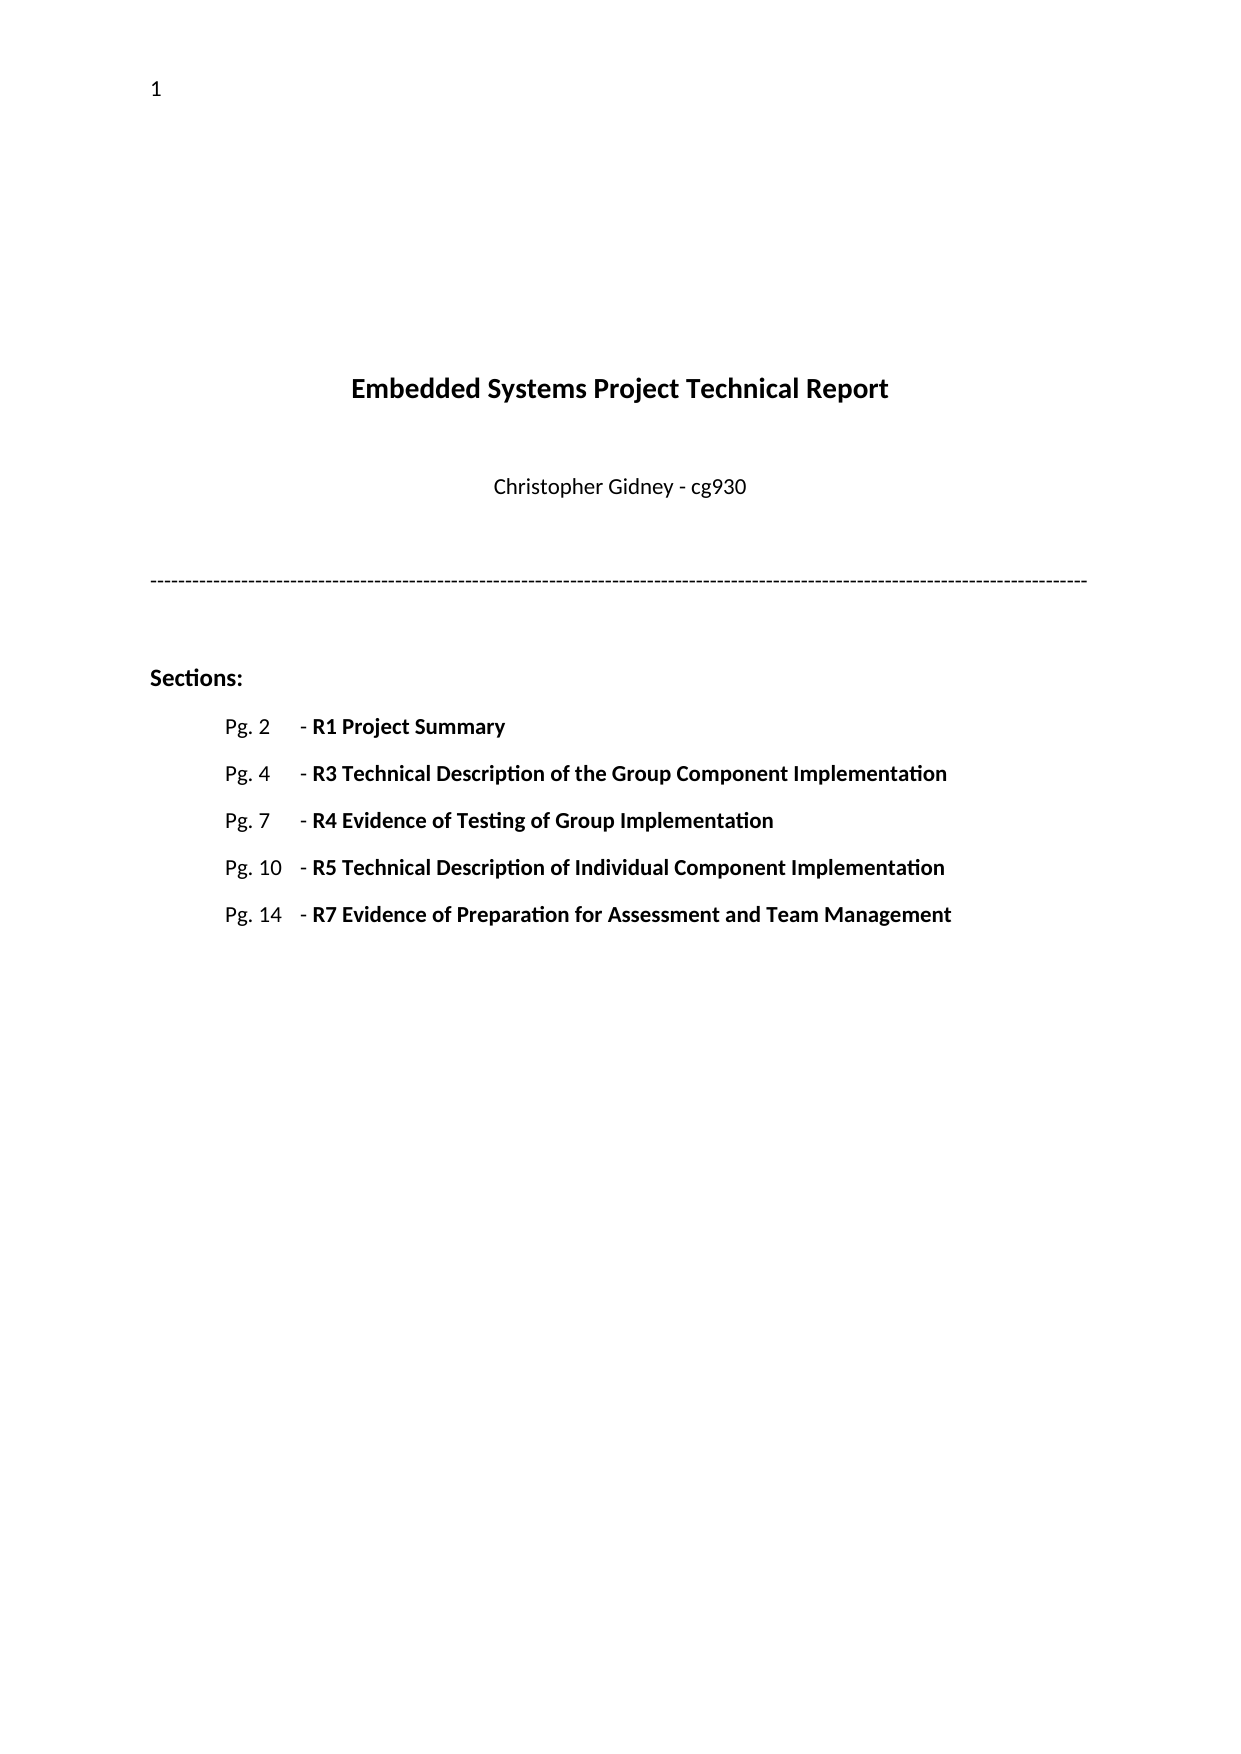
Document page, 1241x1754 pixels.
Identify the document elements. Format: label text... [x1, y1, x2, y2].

text Sections: [150, 663, 1090, 693]
text Embedded Systems Project Technical Report [150, 370, 1090, 406]
text Pg. 2 - R1 Project Summary [150, 712, 1090, 740]
text Pg. 7 - R4 Evidence of Testing of Group Implementation [150, 806, 1090, 834]
text Pg. 14 - R7 Evidence of Preparation for Assessment and Team Management [150, 900, 1090, 928]
text Christopher Gidney - cg930 [150, 472, 1090, 500]
text Pg. 10 - R5 Technical Description of Individual Component Implementation [150, 853, 1090, 881]
text Pg. 4 - R3 Technical Description of the Group Component Implementation [150, 759, 1090, 787]
text -------------------------------------------------------------------------------------------------------------------------------------- [150, 566, 1090, 594]
